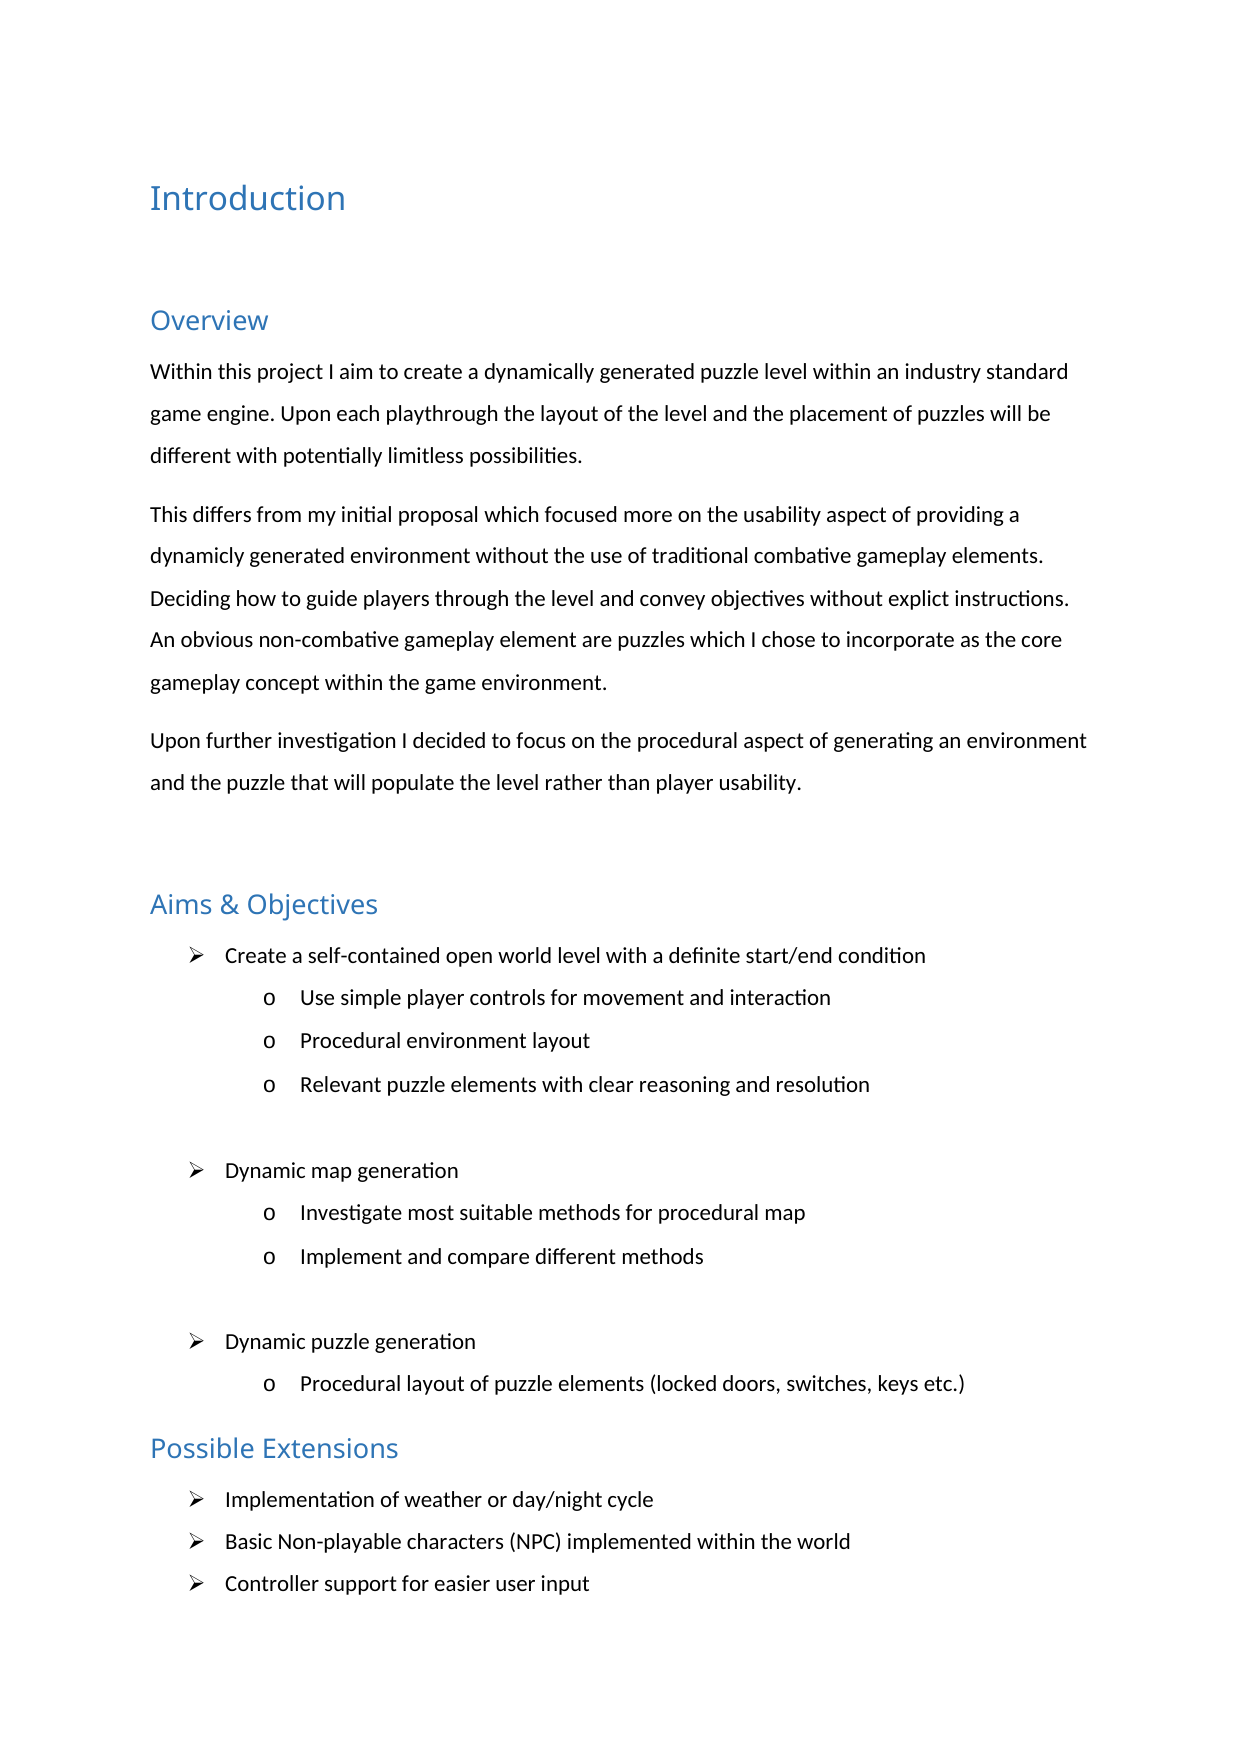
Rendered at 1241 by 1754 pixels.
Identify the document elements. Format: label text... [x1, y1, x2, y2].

subtitle Possible Extensions [150, 1430, 1090, 1467]
list Controller support for easier user input [187, 1569, 1090, 1597]
text Upon further investigation I decided to focus on the procedural aspect of generating an environment and the puzzle that will populate the level rather than player usability. [150, 726, 1090, 796]
list Basic Non-playable characters (NPC) implemented within the world [187, 1527, 1090, 1555]
subtitle Aims & Objectives [150, 886, 1090, 922]
list Investigate most suitable methods for procedural map [262, 1198, 1090, 1227]
list Procedural layout of puzzle elements (locked doors, switches, keys etc.) [262, 1369, 1090, 1399]
list Implementation of weather or day/night cycle [187, 1485, 1090, 1513]
list Procedural environment layout [262, 1027, 1090, 1056]
list Create a self-contained open world level with a definite start/end condition [187, 941, 1090, 969]
text Within this project I aim to create a dynamically generated puzzle level within an industry standard game engine. Upon each playthrough the layout of the level and the placement of puzzles will be different with potentially limitless possibilities. [150, 357, 1090, 469]
subtitle Introduction [150, 175, 1090, 220]
text This differs from my initial proposal which focused more on the usability aspect of providing a dynamicly generated environment without the use of traditional combative gameplay elements. Deciding how to guide players through the level and convey objectives without explict instructions. An obvious non-combative gameplay element are puzzles which I chose to incorporate as the core gameplay concept within the game environment. [150, 500, 1090, 696]
list Use simple player controls for movement and interaction [262, 983, 1090, 1012]
list Implement and compare different methods [262, 1242, 1090, 1271]
list Dynamic map generation [187, 1156, 1090, 1184]
list Dynamic puzzle generation [187, 1327, 1090, 1356]
subtitle Overview [150, 302, 1090, 339]
list Relevant puzzle elements with clear reasoning and resolution [262, 1070, 1090, 1099]
